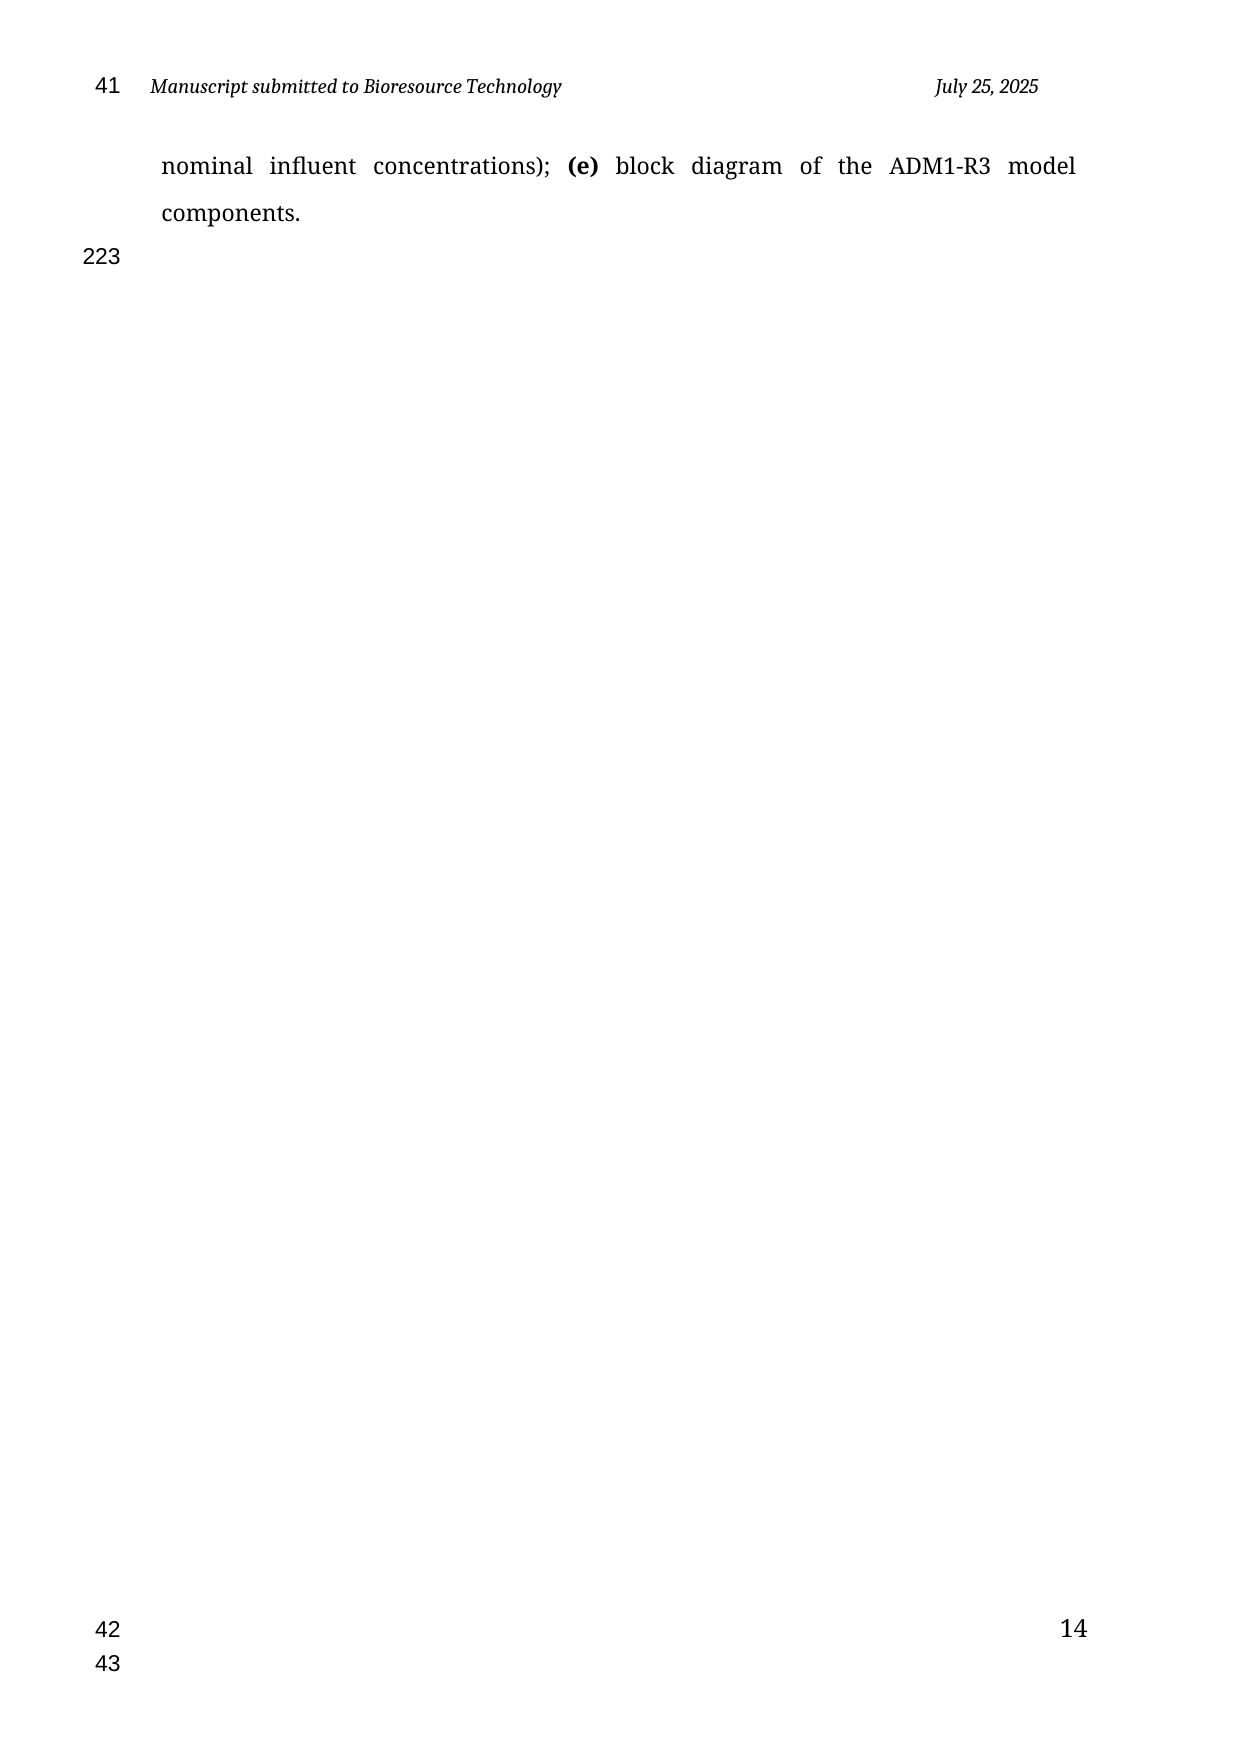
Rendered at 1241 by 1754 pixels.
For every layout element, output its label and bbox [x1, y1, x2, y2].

table_cell [150, 150, 1091, 243]
